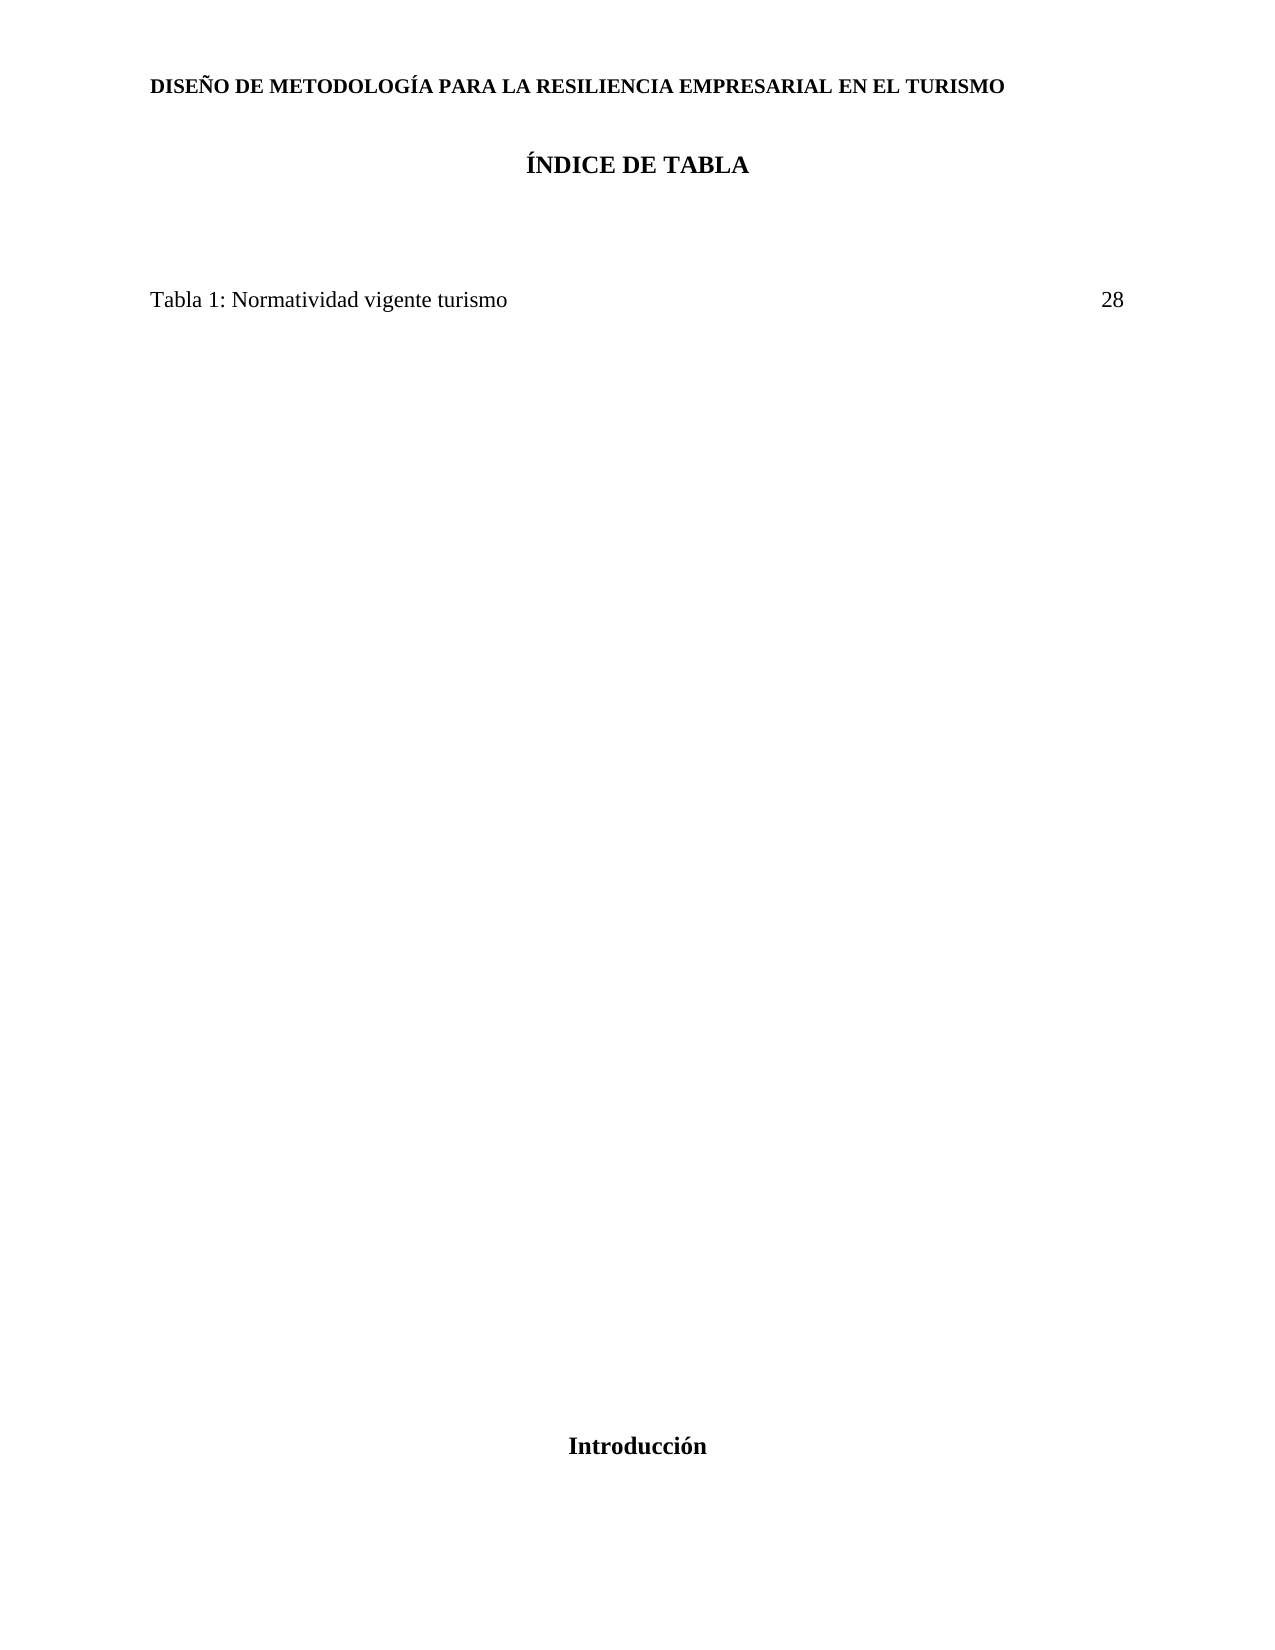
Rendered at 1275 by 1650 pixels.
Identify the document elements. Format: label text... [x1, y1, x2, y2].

text ÍNDICE DE TABLA [150, 150, 1125, 179]
text Introducción [150, 1431, 1125, 1460]
